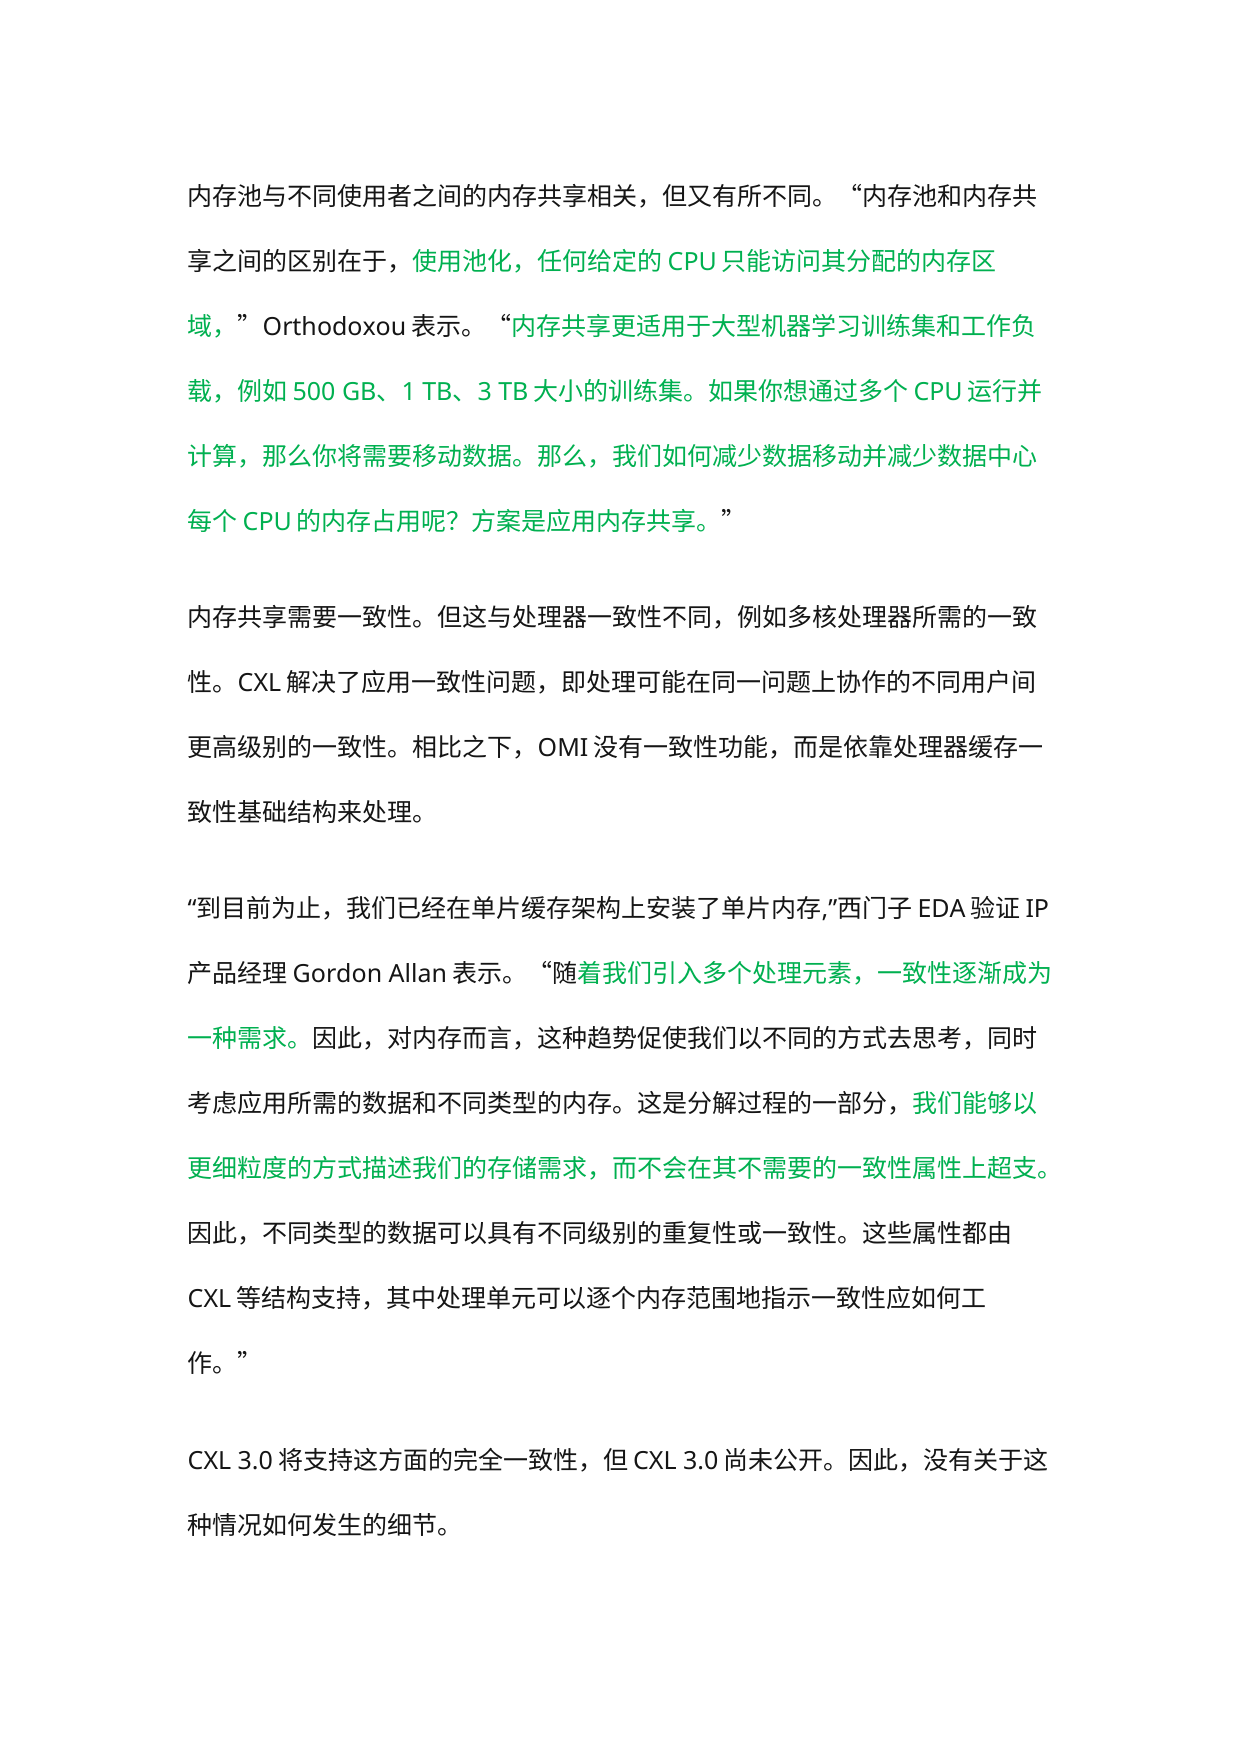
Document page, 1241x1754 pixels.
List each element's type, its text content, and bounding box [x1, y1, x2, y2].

text “到目前为止，我们已经在单片缓存架构上安装了单片内存,”西门子EDA验证IP产品经理Gordon Allan表示。“随着我们引入多个处理元素，一致性逐渐成为一种需求。因此，对内存而言，这种趋势促使我们以不同的方式去思考，同时考虑应用所需的数据和不同类型的内存。这是分解过程的一部分，我们能够以更细粒度的方式描述我们的存储需求，而不会在其不需要的一致性属性上超支。因此，不同类型的数据可以具有不同级别的重复性或一致性。这些属性都由CXL等结构支持，其中处理单元可以逐个内存范围地指示一致性应如何工作。” [187, 874, 1053, 1394]
text 内存池与不同使用者之间的内存共享相关，但又有所不同。“内存池和内存共享之间的区别在于，使用池化，任何给定的CPU只能访问其分配的内存区域，”Orthodoxou表示。“内存共享更适用于大型机器学习训练集和工作负载，例如500 GB、1 TB、3 TB大小的训练集。如果你想通过多个CPU运行并计算，那么你将需要移动数据。那么，我们如何减少数据移动并减少数据中心每个CPU的内存占用呢？方案是应用内存共享。” [187, 162, 1053, 552]
text 内存共享需要一致性。但这与处理器一致性不同，例如多核处理器所需的一致性。CXL解决了应用一致性问题，即处理可能在同一问题上协作的不同用户间更高级别的一致性。相比之下，OMI没有一致性功能，而是依靠处理器缓存一致性基础结构来处理。 [187, 583, 1053, 843]
text CXL 3.0将支持这方面的完全一致性，但CXL 3.0尚未公开。因此，没有关于这种情况如何发生的细节。 [187, 1426, 1053, 1556]
